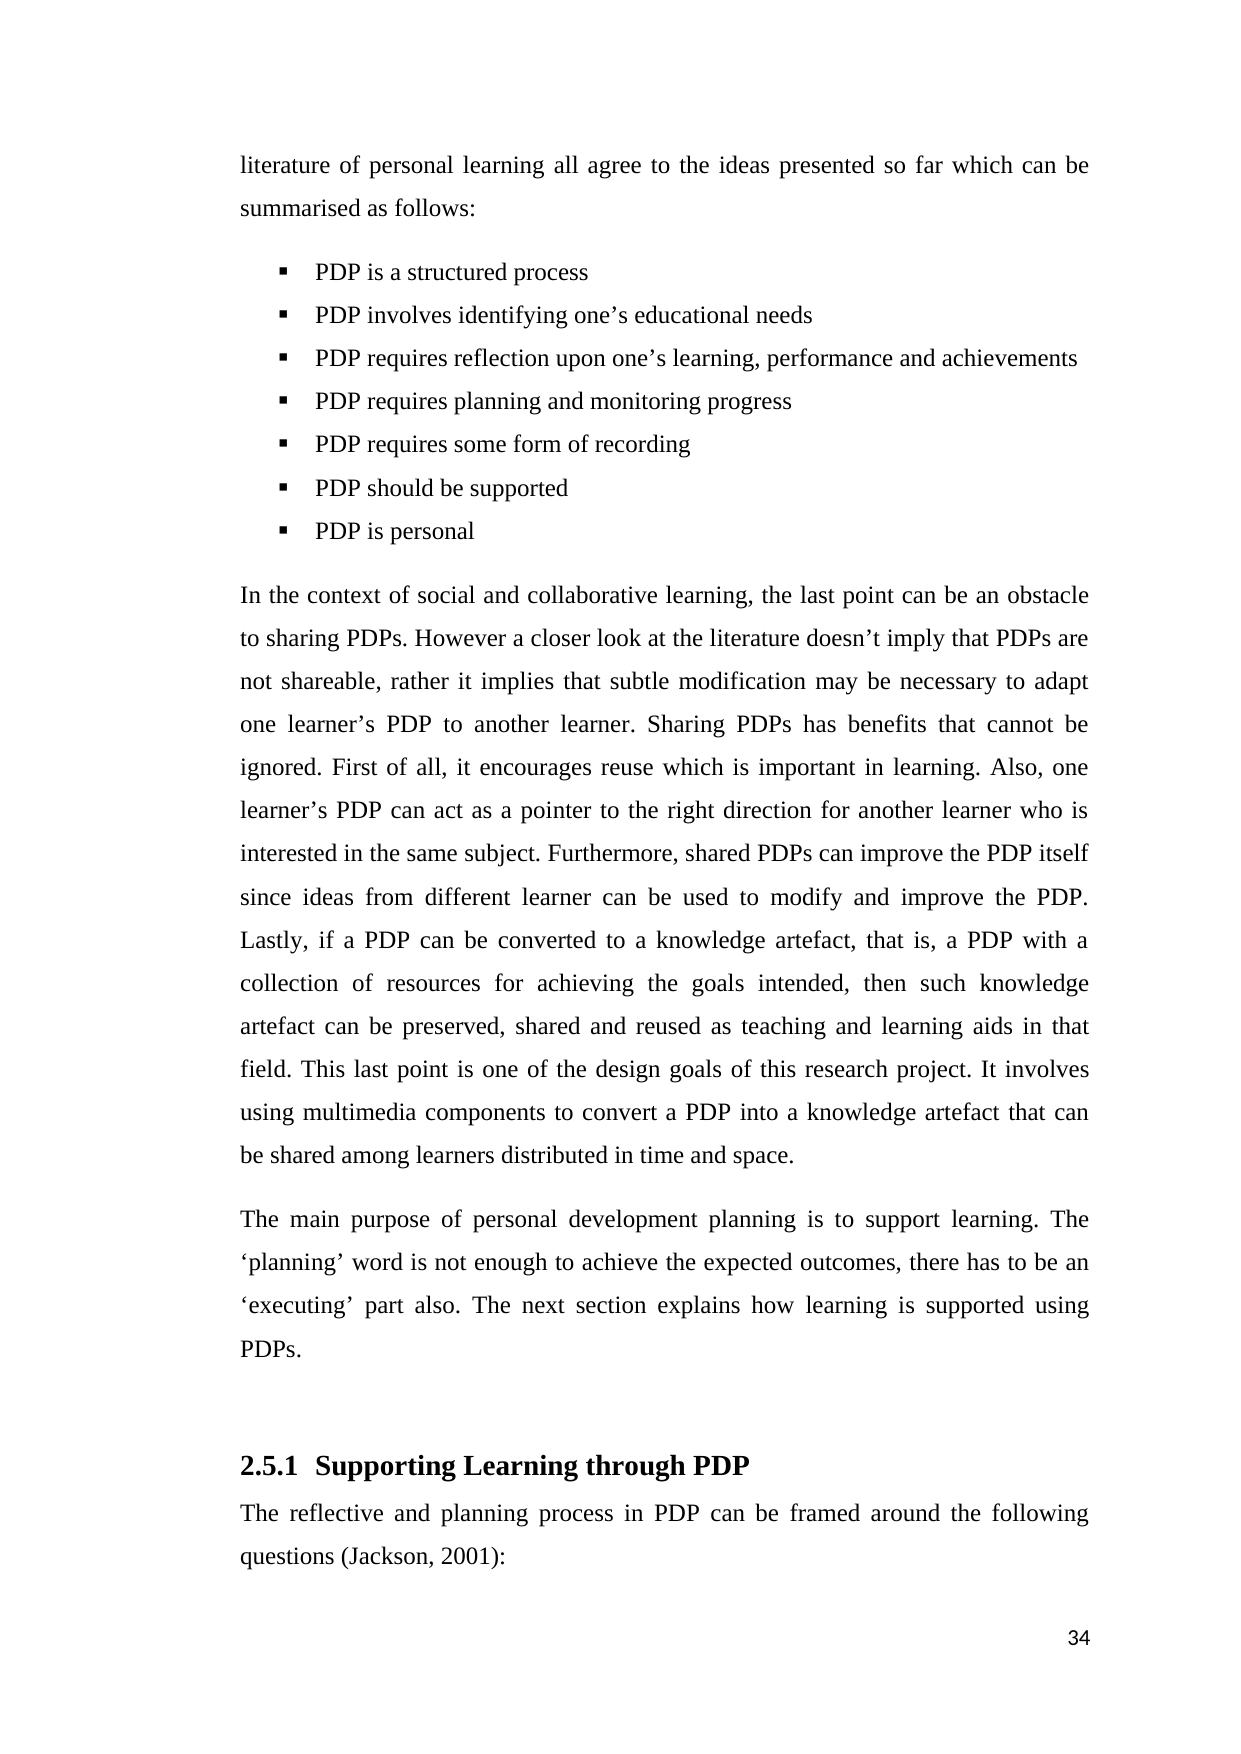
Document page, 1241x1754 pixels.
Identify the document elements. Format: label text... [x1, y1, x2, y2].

text In the context of social and collaborative learning, the last point can be an obstacle to sharing PDPs. However a closer look at the literature doesn’t imply that PDPs are not shareable, rather it implies that subtle modification may be necessary to adapt one learner’s PDP to another learner. Sharing PDPs has benefits that cannot be ignored. First of all, it encourages reuse which is important in learning. Also, one learner’s PDP can act as a pointer to the right direction for another learner who is interested in the same subject. Furthermore, shared PDPs can improve the PDP itself since ideas from different learner can be used to modify and improve the PDP. Lastly, if a PDP can be converted to a knowledge artefact, that is, a PDP with a collection of resources for achieving the goals intended, then such knowledge artefact can be preserved, shared and reused as teaching and learning aids in that field. This last point is one of the design goals of this research project. It involves using multimedia components to convert a PDP into a knowledge artefact that can be shared among learners distributed in time and space. [240, 580, 1090, 1169]
list PDP is a structured process [277, 257, 1090, 286]
list PDP involves identifying one’s educational needs [277, 300, 1090, 329]
list PDP requires reflection upon one’s learning, performance and achievements [277, 343, 1090, 372]
text The reflective and planning process in PDP can be framed around the following questions (Jackson, 2001): [240, 1498, 1090, 1570]
list PDP requires planning and monitoring progress [277, 386, 1090, 415]
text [240, 150, 1090, 222]
list PDP requires some form of recording [277, 429, 1090, 458]
list PDP is personal [277, 516, 1090, 544]
text The main purpose of personal development planning is to support learning. The ‘planning’ word is not enough to achieve the expected outcomes, there has to be an ‘executing’ part also. The next section explains how learning is supported using PDPs. [240, 1204, 1090, 1362]
list PDP should be supported [277, 473, 1090, 501]
subtitle 2.5.1 Supporting Learning through PDP [240, 1398, 1090, 1482]
